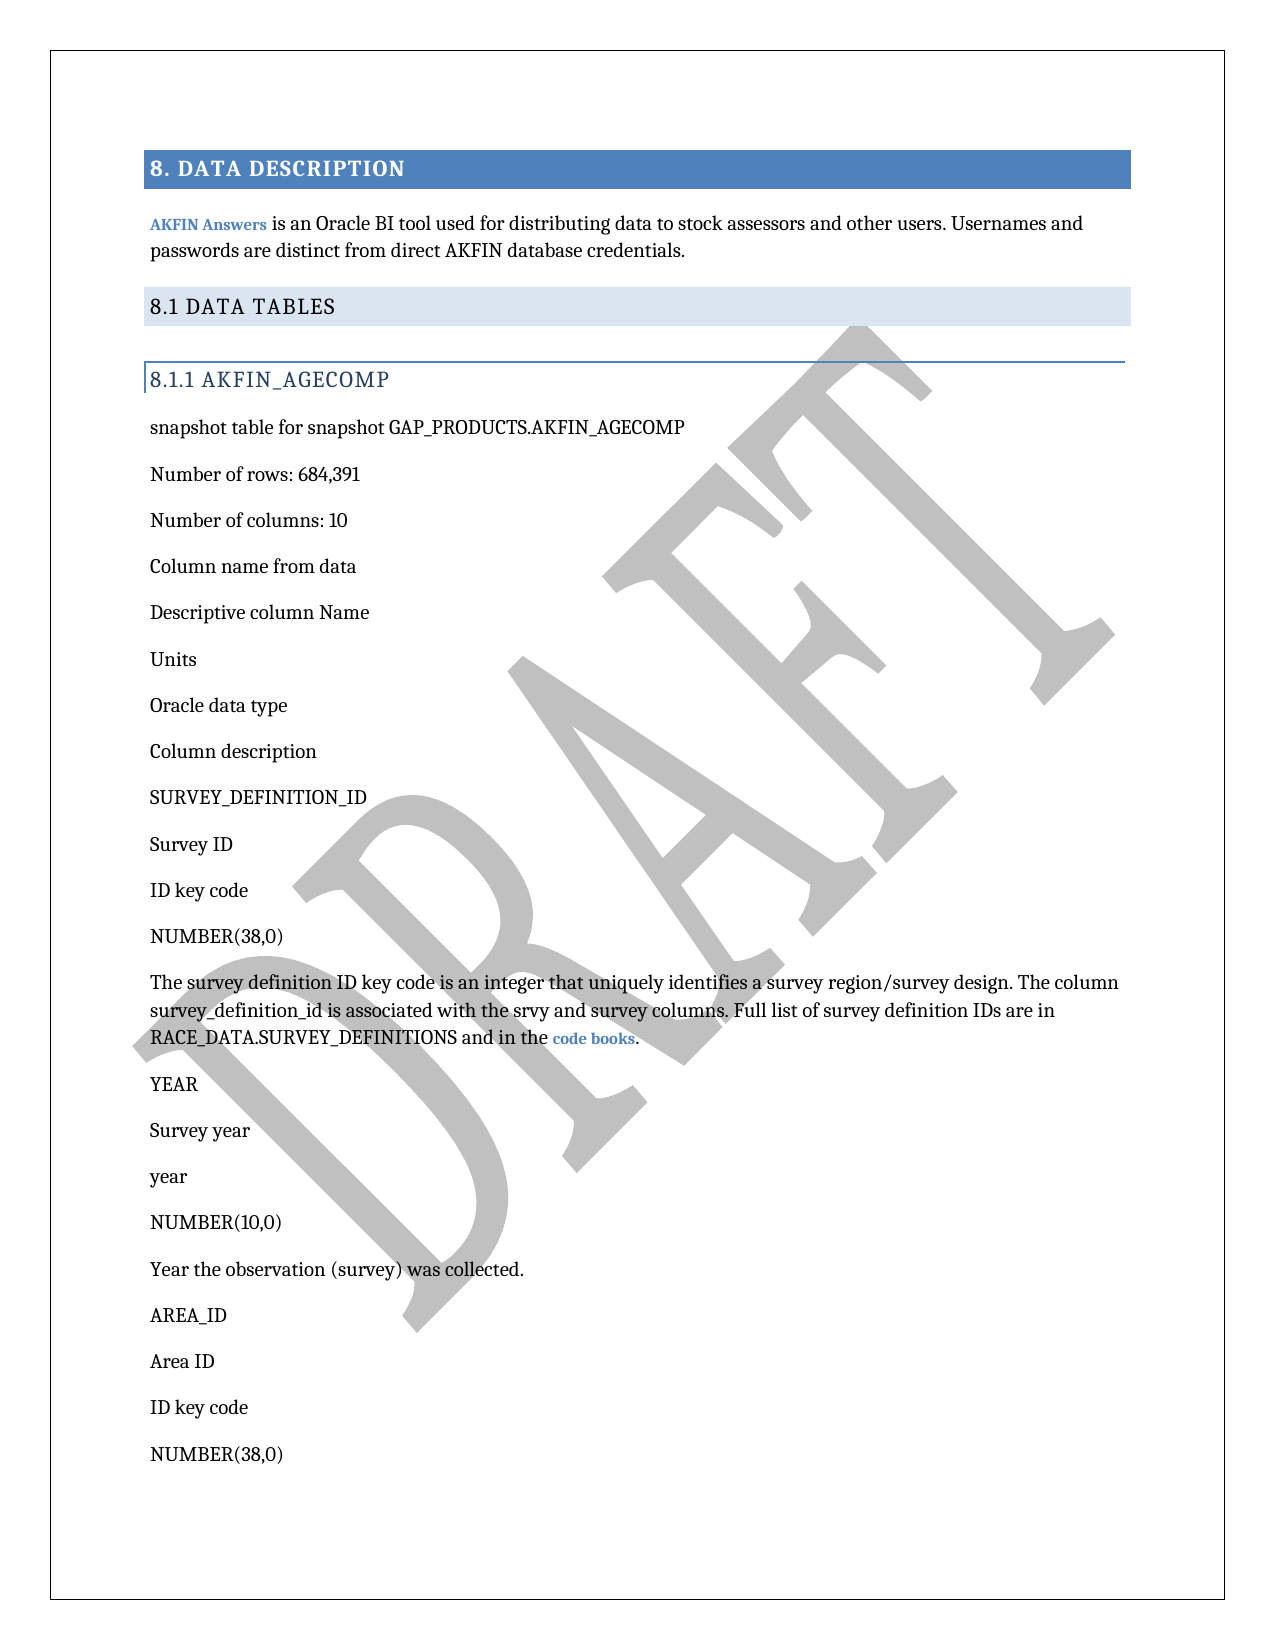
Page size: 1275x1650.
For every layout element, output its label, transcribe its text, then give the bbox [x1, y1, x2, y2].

text SURVEY_DEFINITION_ID [150, 786, 1125, 810]
text YEAR [150, 1072, 1125, 1096]
text Survey year [150, 1118, 1125, 1142]
text Column name from data [150, 555, 1125, 579]
text Number of columns: 10 [150, 508, 1125, 532]
subtitle 8. Data description [150, 156, 1125, 183]
text ID key code [150, 1396, 1125, 1420]
text Survey ID [150, 832, 1125, 856]
subtitle 8.1 Data tables [150, 294, 1125, 320]
text Oracle data type [150, 693, 1125, 717]
text NUMBER(10,0) [150, 1211, 1125, 1235]
text The survey definition ID key code is an integer that uniquely identifies a survey region/survey design. The column survey_definition_id is associated with the srvy and survey columns. Full list of survey definition IDs are in RACE_DATA.SURVEY_DEFINITIONS and in the code books. [150, 971, 1125, 1050]
text NUMBER(38,0) [150, 1442, 1125, 1466]
text ID key code [150, 878, 1125, 902]
text NUMBER(38,0) [150, 925, 1125, 949]
subtitle 8.1.1 AKFIN_AGECOMP [146, 363, 1125, 393]
text Year the observation (survey) was collected. [150, 1257, 1125, 1281]
text Column description [150, 740, 1125, 764]
text Area ID [150, 1350, 1125, 1374]
text snapshot table for snapshot GAP_PRODUCTS.AKFIN_AGECOMP [150, 416, 1125, 440]
text year [150, 1165, 1125, 1189]
text Units [150, 647, 1125, 671]
text AREA_ID [150, 1303, 1125, 1327]
text AKFIN Answers is an Oracle BI tool used for distributing data to stock assessors and other users. Usernames and passwords are distinct from direct AKFIN database credentials. [150, 211, 1125, 263]
text Number of rows: 684,391 [150, 462, 1125, 486]
text Descriptive column Name [150, 601, 1125, 625]
